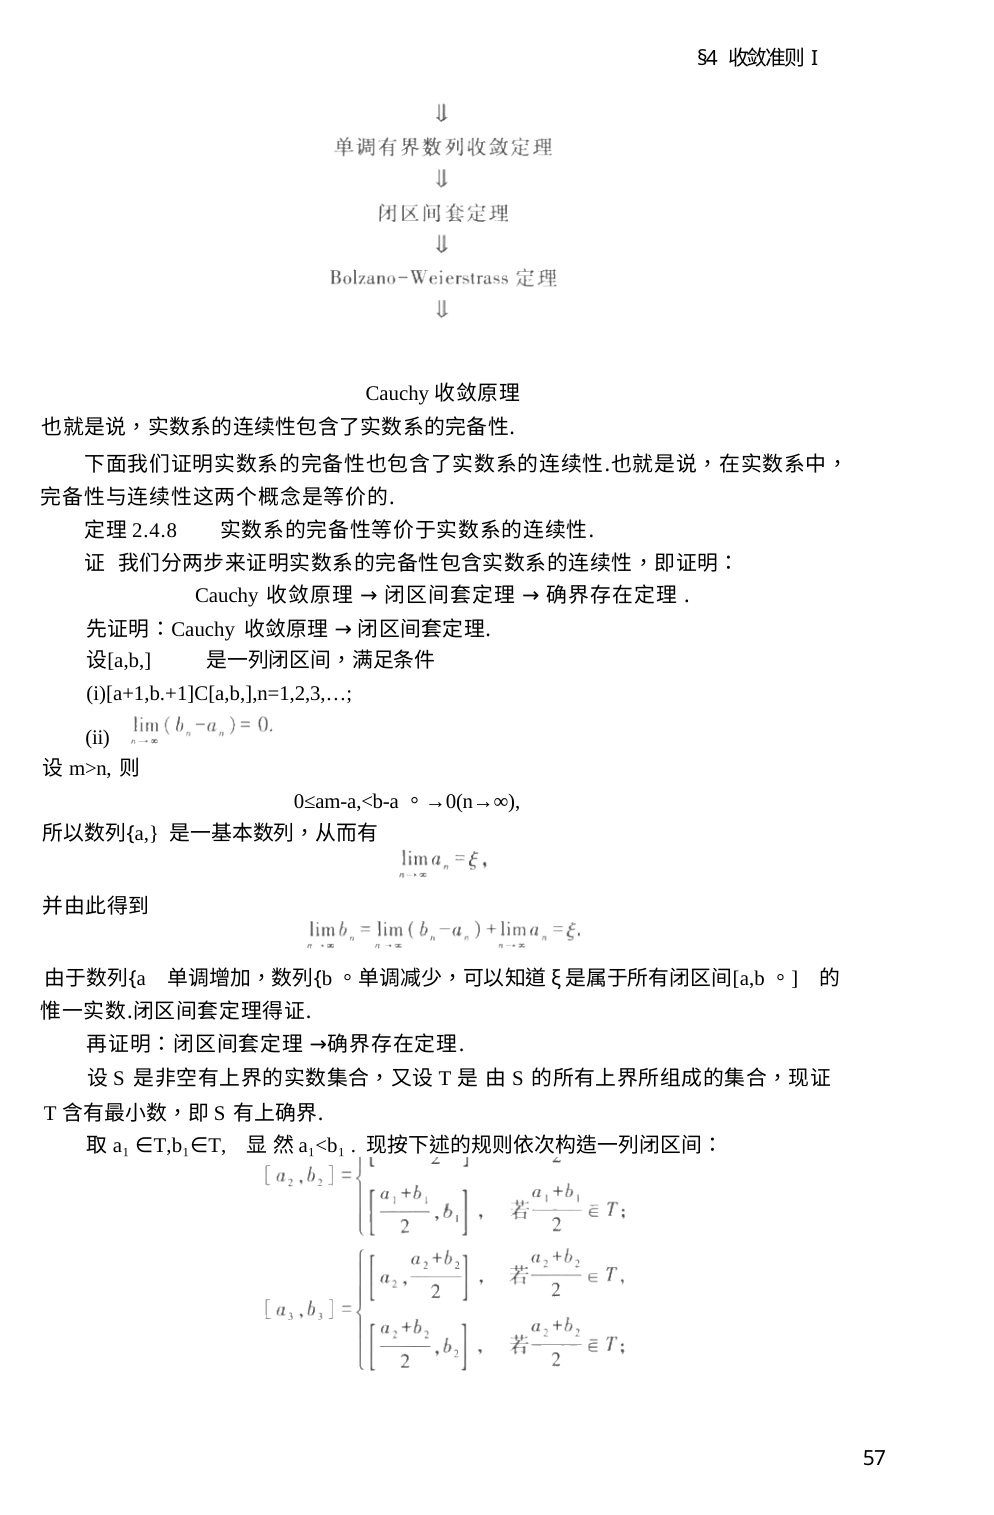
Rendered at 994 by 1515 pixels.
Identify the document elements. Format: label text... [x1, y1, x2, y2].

text Cauchy 收敛原理 → 闭区间套定理 → 确界存在定理 . [195, 583, 886, 608]
picture [328, 95, 558, 321]
text 先证明：Cauchy 收敛原理 → 闭区间套定理. [86, 616, 886, 641]
picture [305, 918, 580, 951]
text 下面我们证明实数系的完备性也包含了实数系的连续性.也就是说，在实数系中， 完备性与连续性这两个概念是等价的. [41, 449, 855, 511]
text §4 收敛准则 I [697, 44, 886, 71]
text 也就是说，实数系的连续性包含了实数系的完备性. [42, 414, 886, 440]
text 由于数列{a 单调增加，数列{b 。单调减少，可以知道ξ是属于所有闭区间[a,b 。] 的 惟一实数.闭区间套定理得证. [41, 963, 843, 1024]
text (ii) [85, 711, 886, 749]
text 所以数列{a,} 是一基本数列，从而有 [43, 821, 886, 846]
text 再证明：闭区间套定理 →确界存在定理. [86, 1031, 886, 1057]
text 设 m>n, 则 [43, 755, 886, 780]
text 设[a,b,] 是一列闭区间，满足条件 [86, 648, 886, 673]
text 设S 是非空有上界的实数集合，又设T 是 由 S 的所有上界所组成的集合，现证 T 含有最小数，即S 有上确界. [44, 1063, 848, 1127]
picture [397, 846, 489, 881]
text 定理2.4.8 实数系的完备性等价于实数系的连续性. [84, 517, 886, 543]
picture [263, 1157, 629, 1372]
text 并由此得到 [43, 893, 886, 919]
text Cauchy 收敛原理 [365, 381, 886, 406]
text 0≤am-a,<b-a 。→0(n→∞), [294, 792, 886, 813]
text 证 我们分两步来证明实数系的完备性包含实数系的连续性，即证明： [84, 549, 886, 575]
text 取 a₁ ∈T,b₁∈T, 显 然a₁<b₁ . 现按下述的规则依次构造一列闭区间： [86, 1133, 886, 1158]
text (i)[a+1,b.+1]C[a,b,],n=1,2,3,…; [86, 685, 886, 704]
picture [129, 711, 274, 745]
